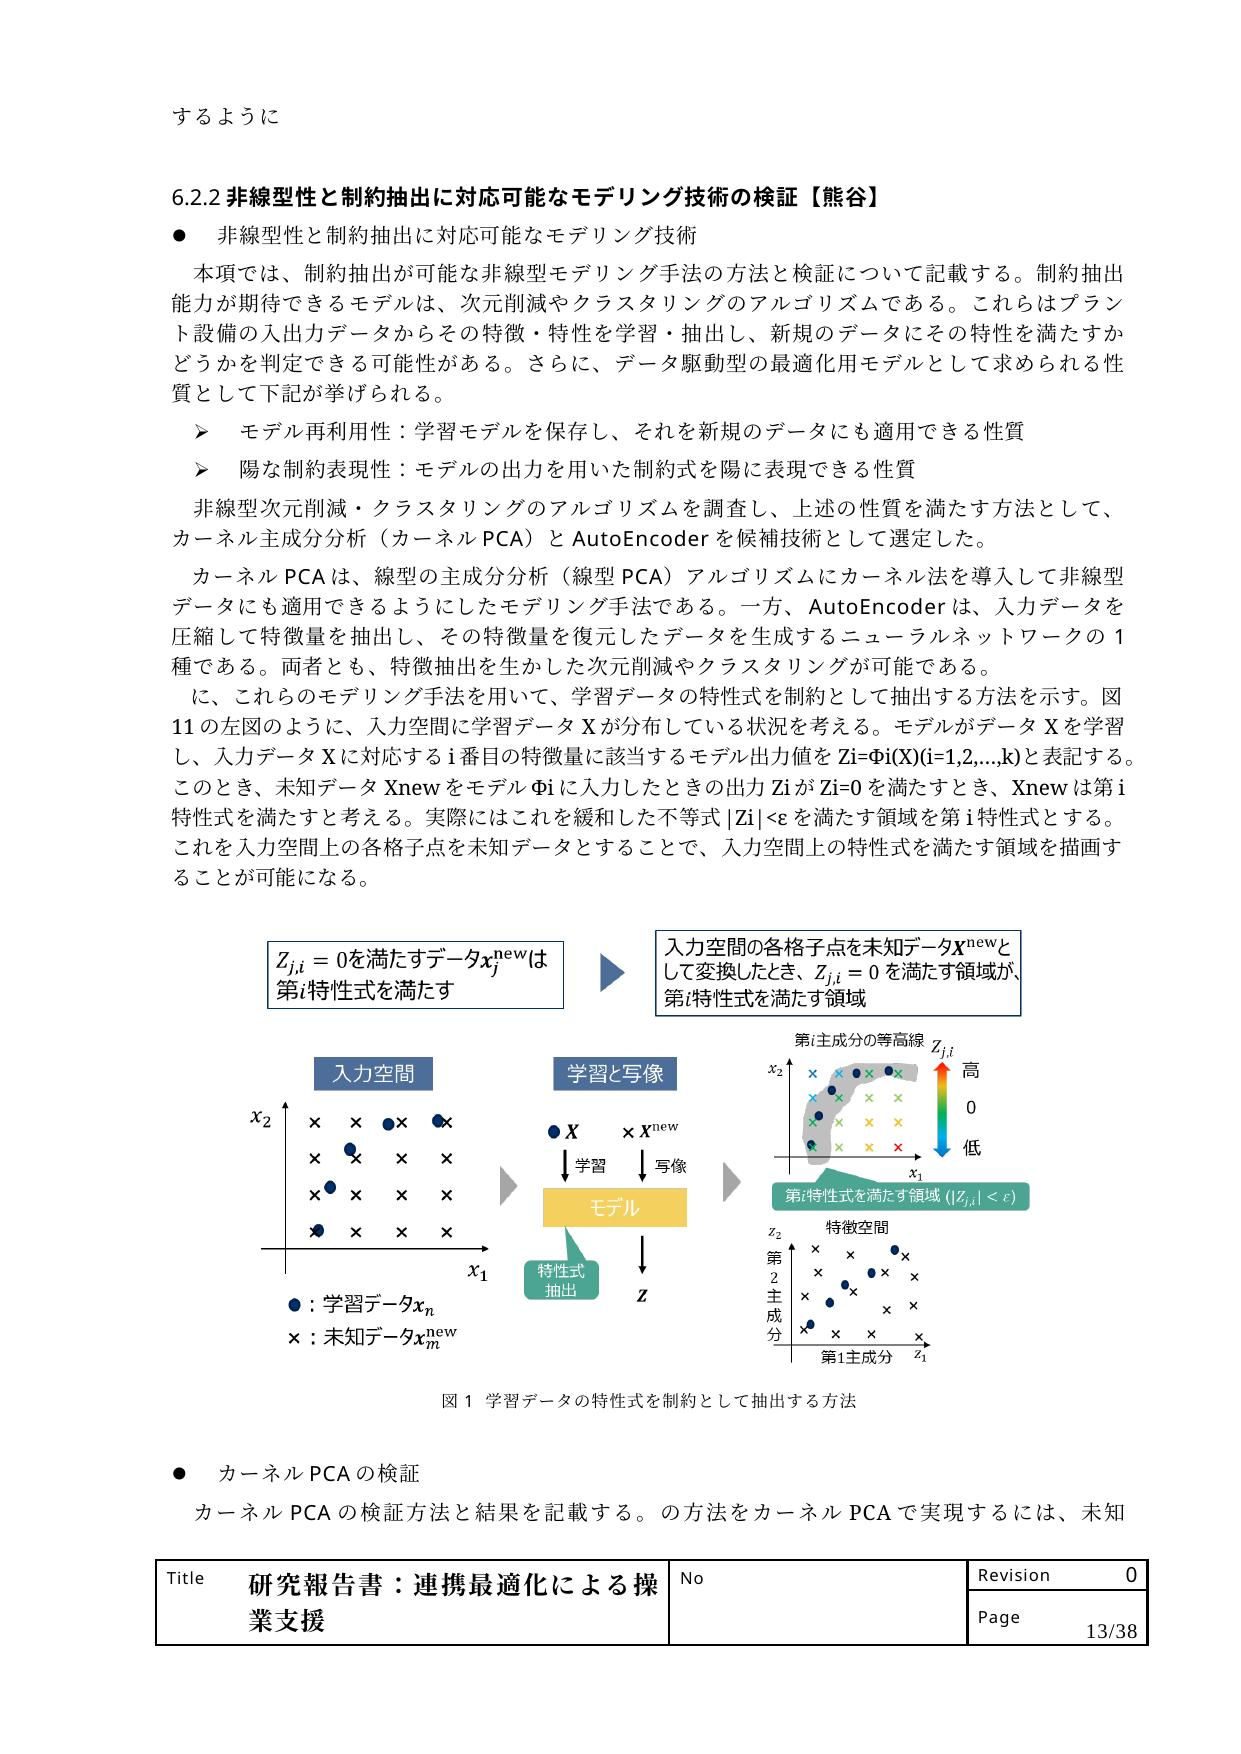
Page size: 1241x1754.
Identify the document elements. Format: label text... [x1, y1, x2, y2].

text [171, 100, 1126, 130]
text 本項では、制約抽出が可能な非線型モデリング手法の方法と検証について記載する。制約抽出能力が期待できるモデルは、次元削減やクラスタリングのアルゴリズムである。これらはプラント設備の入出力データからその特徴・特性を学習・抽出し、新規のデータにその特性を満たすかどうかを判定できる可能性がある。さらに、データ駆動型の最適化用モデルとして求められる性質として下記が挙げられる。 [171, 258, 1126, 407]
text 非線型次元削減・クラスタリングのアルゴリズムを調査し、上述の性質を満たす方法として、カーネル主成分分析（カーネルPCA）とAutoEncoderを候補技術として選定した。 [171, 492, 1126, 552]
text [171, 1496, 1126, 1526]
list 非線型性と制約抽出に対応可能なモデリング技術 [171, 219, 1126, 249]
subtitle 非線型性と制約抽出に対応可能なモデリング技術の検証【熊谷】 [171, 179, 1126, 211]
text カーネルPCAは、線型の主成分分析（線型PCA）アルゴリズムにカーネル法を導入して非線型データにも適用できるようにしたモデリング手法である。一方、AutoEncoderは、入力データを圧縮して特徴量を抽出し、その特徴量を復元したデータを生成するニューラルネットワークの1種である。両者とも、特徴抽出を生かした次元削減やクラスタリングが可能である。 [171, 560, 1126, 681]
list 陽な制約表現性：モデルの出力を用いた制約式を陽に表現できる性質 [193, 454, 1126, 484]
picture [239, 927, 1038, 1376]
list カーネルPCAの検証 [171, 1458, 1126, 1488]
text 図 11に、これらのモデリング手法を用いて、学習データの特性式を制約として抽出する方法を示す。図11の左図のように、入力空間に学習データXが分布している状況を考える。モデルがデータXを学習し、入力データXに対応するi番目の特徴量に該当するモデル出力値をZi=Φi(X)(i=1,2,…,k)と表記する。このとき、未知データXnewをモデルΦiに入力したときの出力ZiがZi=0を満たすとき、Xnewは第i特性式を満たすと考える。実際にはこれを緩和した不等式|Zi|<εを満たす領域を第i特性式とする。これを入力空間上の各格子点を未知データとすることで、入力空間上の特性式を満たす領域を描画することが可能になる。 [171, 681, 1126, 891]
list モデル再利用性：学習モデルを保存し、それを新規のデータにも適用できる性質 [193, 416, 1126, 446]
